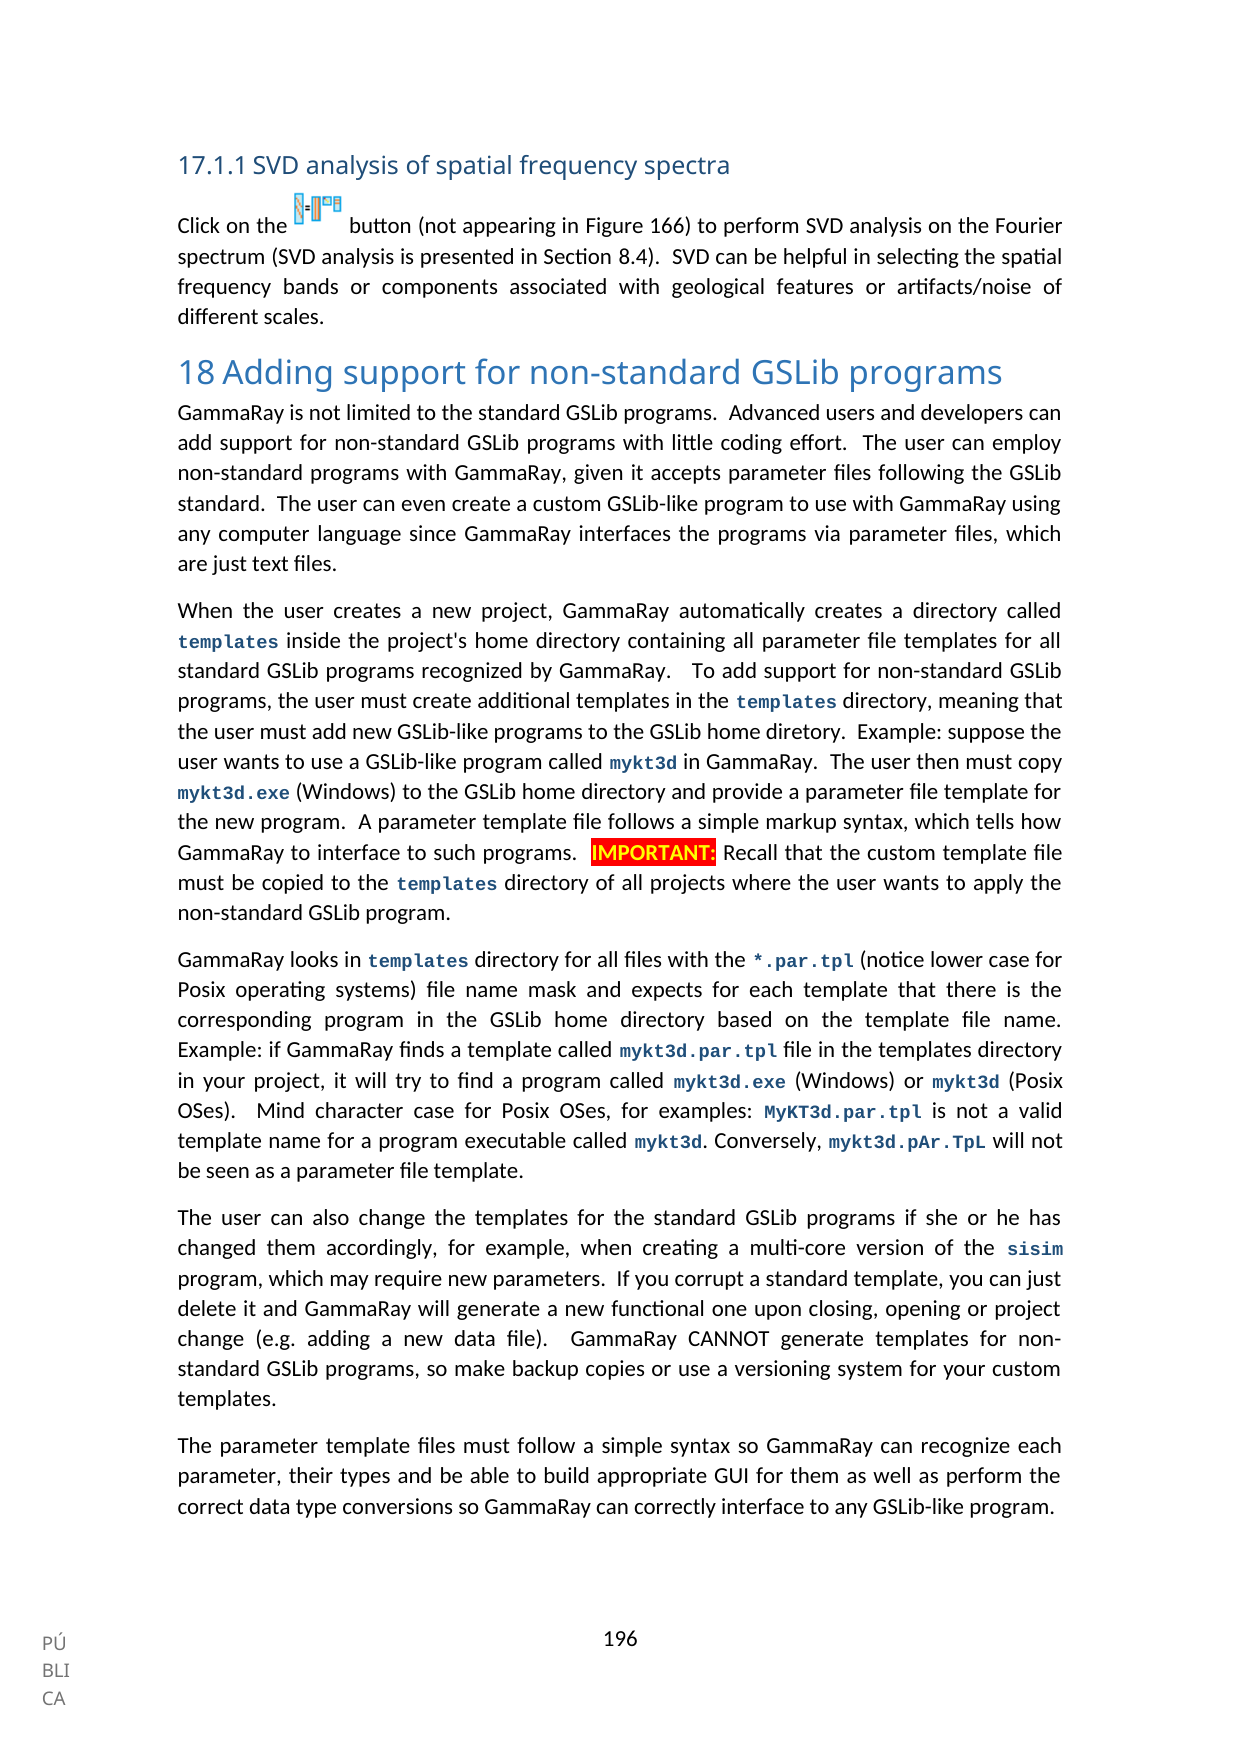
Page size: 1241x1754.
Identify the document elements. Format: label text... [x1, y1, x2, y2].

text GammaRay looks in templates directory for all files with the *.par.tpl (notice lower case for Posix operating systems) file name mask and expects for each template that there is the corresponding program in the GSLib home directory based on the template file name. Example: if GammaRay finds a template called mykt3d.par.tpl file in the templates directory in your project, it will try to find a program called mykt3d.exe (Windows) or mykt3d (Posix OSes). Mind character case for Posix OSes, for examples: MyKT3d.par.tpl is not a valid template name for a program executable called mykt3d. Conversely, mykt3d.pAr.TpL will not be seen as a parameter file template. [177, 945, 1063, 1184]
text The user can also change the templates for the standard GSLib programs if she or he has changed them accordingly, for example, when creating a multi-core version of the sisim program, which may require new parameters. If you corrupt a standard template, you can just delete it and GammaRay will generate a new functional one upon closing, opening or project change (e.g. adding a new data file). GammaRay CANNOT generate templates for non-standard GSLib programs, so make backup copies or use a versioning system for your custom templates. [177, 1203, 1063, 1413]
text GammaRay is not limited to the standard GSLib programs. Advanced users and developers can add support for non-standard GSLib programs with little coding effort. The user can employ non-standard programs with GammaRay, given it accepts parameter files following the GSLib standard. The user can even create a custom GSLib-like program to use with GammaRay using any computer language since GammaRay interfaces the programs via parameter files, which are just text files. [177, 398, 1063, 577]
text When the user creates a new project, GammaRay automatically creates a directory called templates inside the project's home directory containing all parameter file templates for all standard GSLib programs recognized by GammaRay. To add support for non-standard GSLib programs, the user must create additional templates in the templates directory, meaning that the user must add new GSLib-like programs to the GSLib home diretory. Example: suppose the user wants to use a GSLib-like program called mykt3d in GammaRay. The user then must copy mykt3d.exe (Windows) to the GSLib home directory and provide a parameter file template for the new program. A parameter template file follows a simple markup syntax, which tells how GammaRay to interface to such programs. IMPORTANT: Recall that the custom template file must be copied to the templates directory of all projects where the user wants to apply the non-standard GSLib program. [177, 596, 1063, 926]
subtitle Adding support for non-standard GSLib programs [177, 349, 1063, 394]
picture [293, 184, 343, 234]
text The parameter template files must follow a simple syntax so GammaRay can recognize each parameter, their types and be able to build appropriate GUI for them as well as perform the correct data type conversions so GammaRay can correctly interface to any GSLib-like program. [177, 1431, 1063, 1520]
subtitle SVD analysis of spatial frequency spectra [177, 148, 1063, 182]
